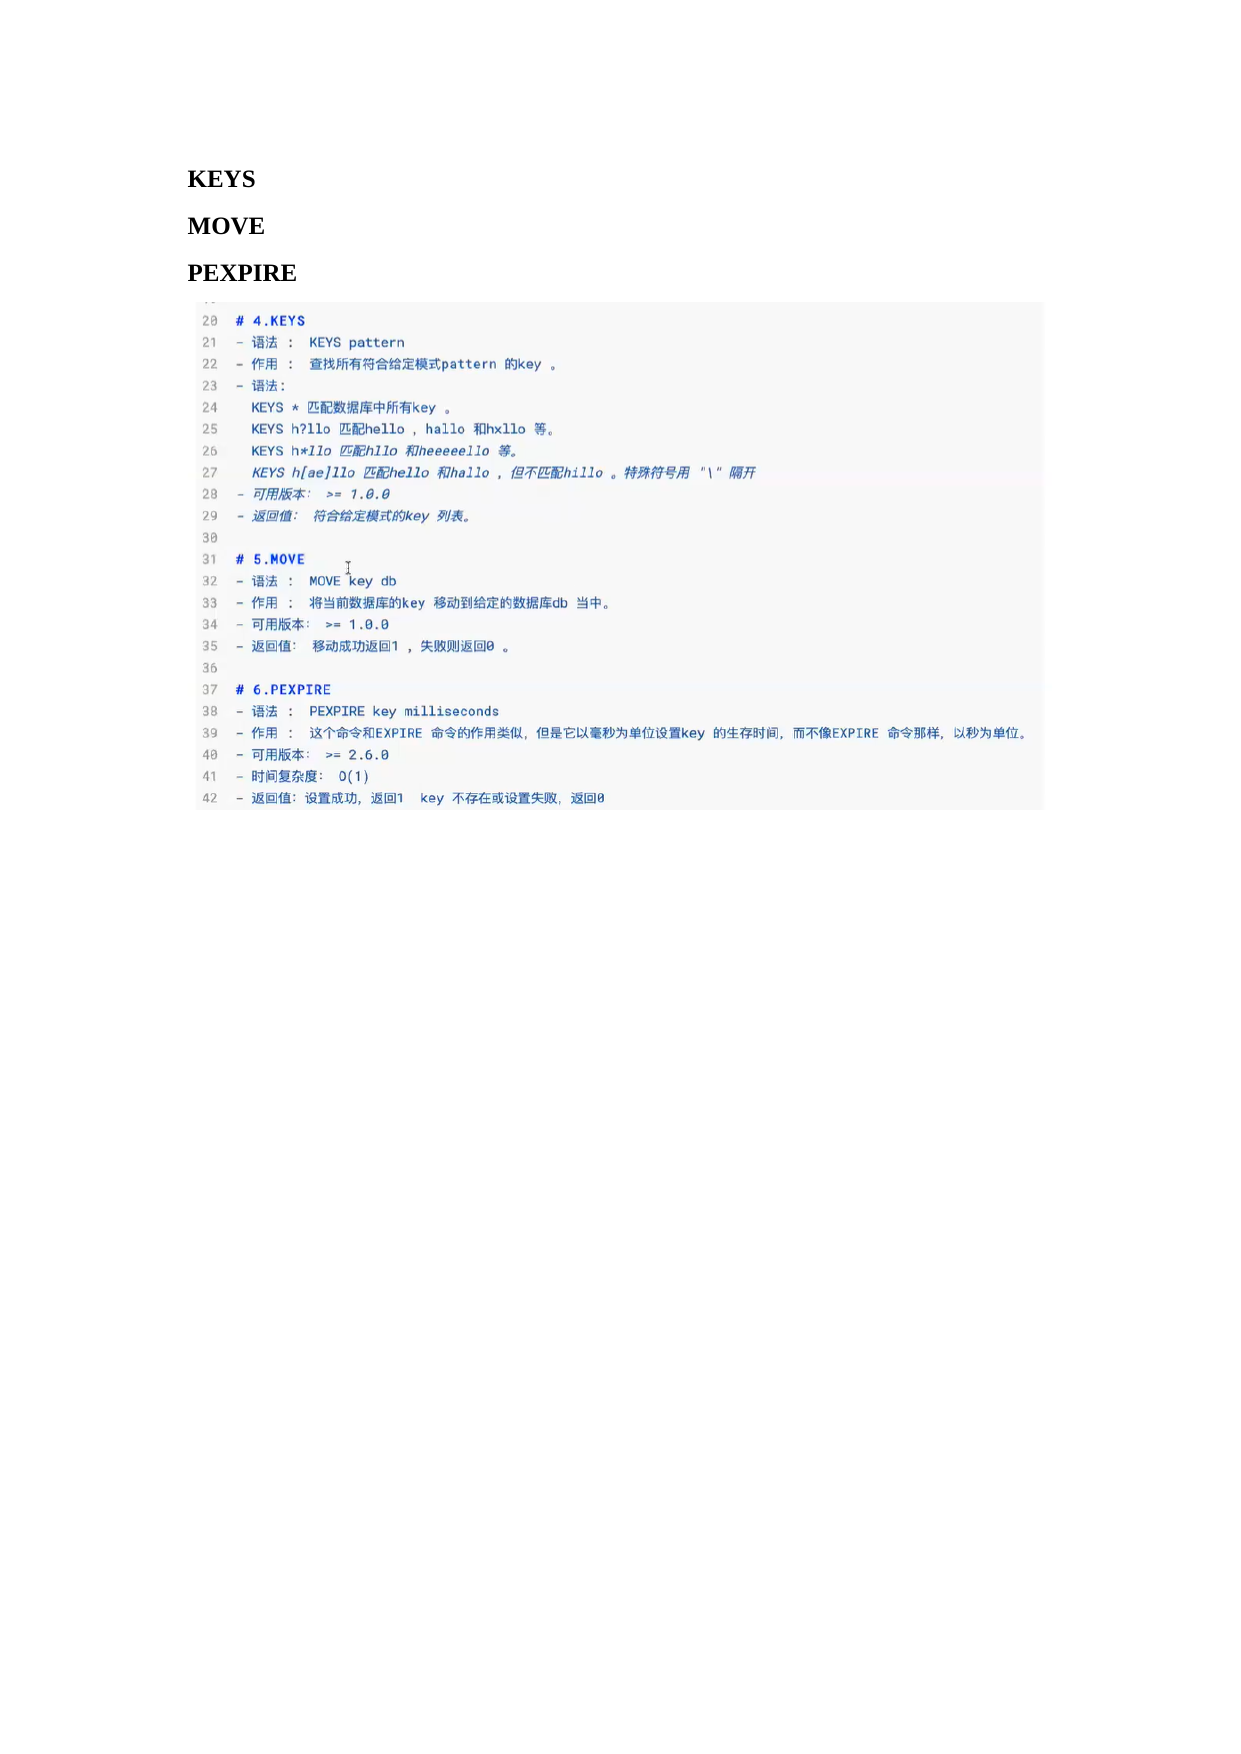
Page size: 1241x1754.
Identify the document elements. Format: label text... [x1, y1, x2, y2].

subtitle KEYS [187, 162, 1053, 194]
picture [187, 302, 1053, 810]
subtitle MOVE [187, 209, 1053, 241]
subtitle PEXPIRE [187, 256, 1053, 288]
